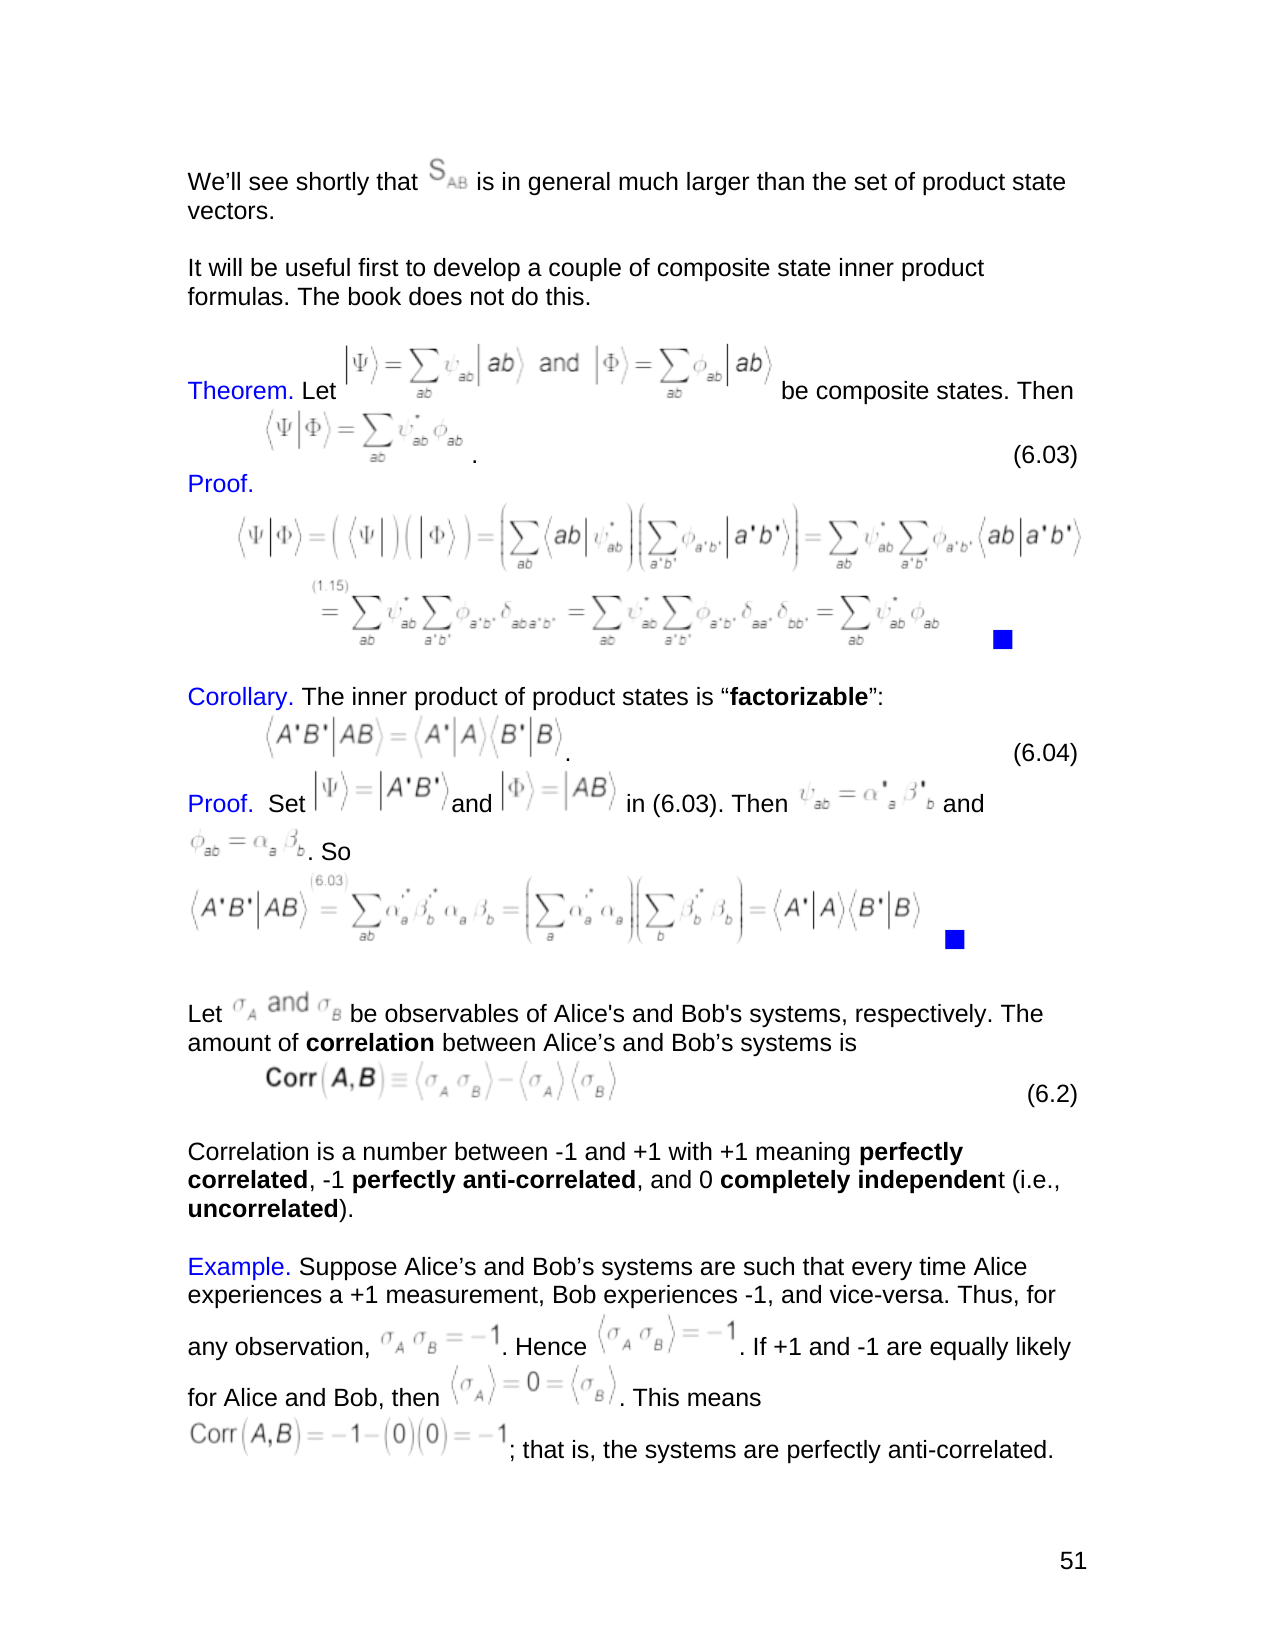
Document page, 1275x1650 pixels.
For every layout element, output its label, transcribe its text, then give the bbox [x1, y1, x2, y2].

text It will be useful first to develop a couple of composite state inner product formulas. The book does not do this. [187, 253, 1087, 311]
text . (6.03) [187, 404, 1087, 469]
text Correlation is a number between -1 and +1 with +1 meaning perfectly correlated, -1 perfectly anti-correlated, and 0 completely independent (i.e., uncorrelated). [187, 1137, 1087, 1223]
text Corollary. The inner product of product states is “factorizable”: [187, 682, 1087, 711]
text Proof. [187, 469, 1087, 498]
text (6.2) [187, 1057, 1087, 1108]
text ■ [187, 573, 1087, 653]
text Theorem. Let be composite states. Then [187, 339, 1087, 404]
text Let be observables of Alice's and Bob's systems, respectively. The amount of correlation between Alice’s and Bob’s systems is [187, 982, 1087, 1057]
text We’ll see shortly that is in general much larger than the set of product state vectors. [187, 150, 1087, 224]
text . (6.04) [187, 711, 1087, 766]
text ■ [187, 865, 1087, 953]
text Example. Suppose Alice’s and Bob’s systems are such that every time Alice experiences a +1 measurement, Bob experiences -1, and vice-versa. Thus, for any observation, . Hence . If +1 and -1 are equally likely for Alice and Bob, then . This means ; that is, the systems are perfectly anti-correlated. [187, 1252, 1087, 1464]
text Proof. Set and in (6.03). Then and . So [187, 766, 1087, 865]
